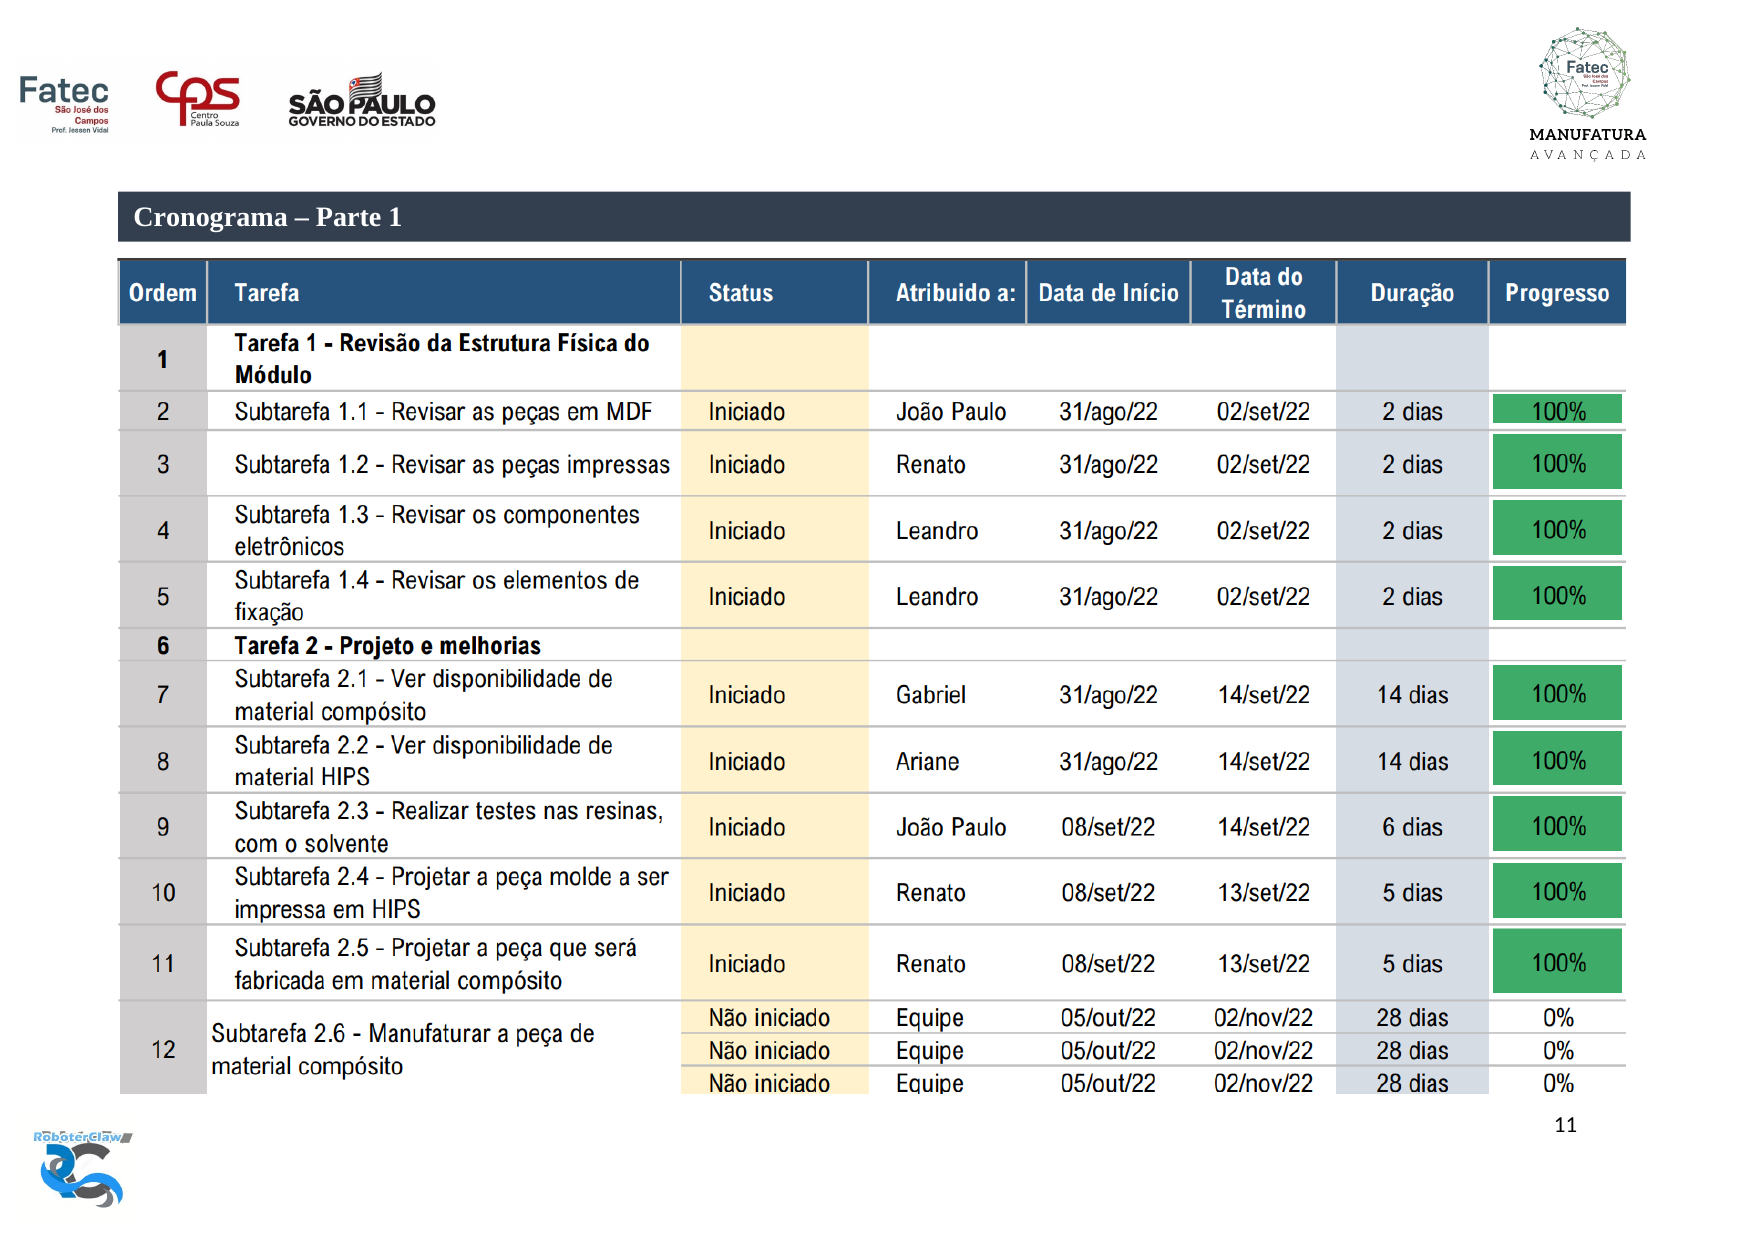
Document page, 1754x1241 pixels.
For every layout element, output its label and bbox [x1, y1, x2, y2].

picture [18, 1111, 135, 1227]
picture [117, 258, 1627, 1094]
picture [1525, 23, 1651, 166]
picture [16, 56, 440, 147]
